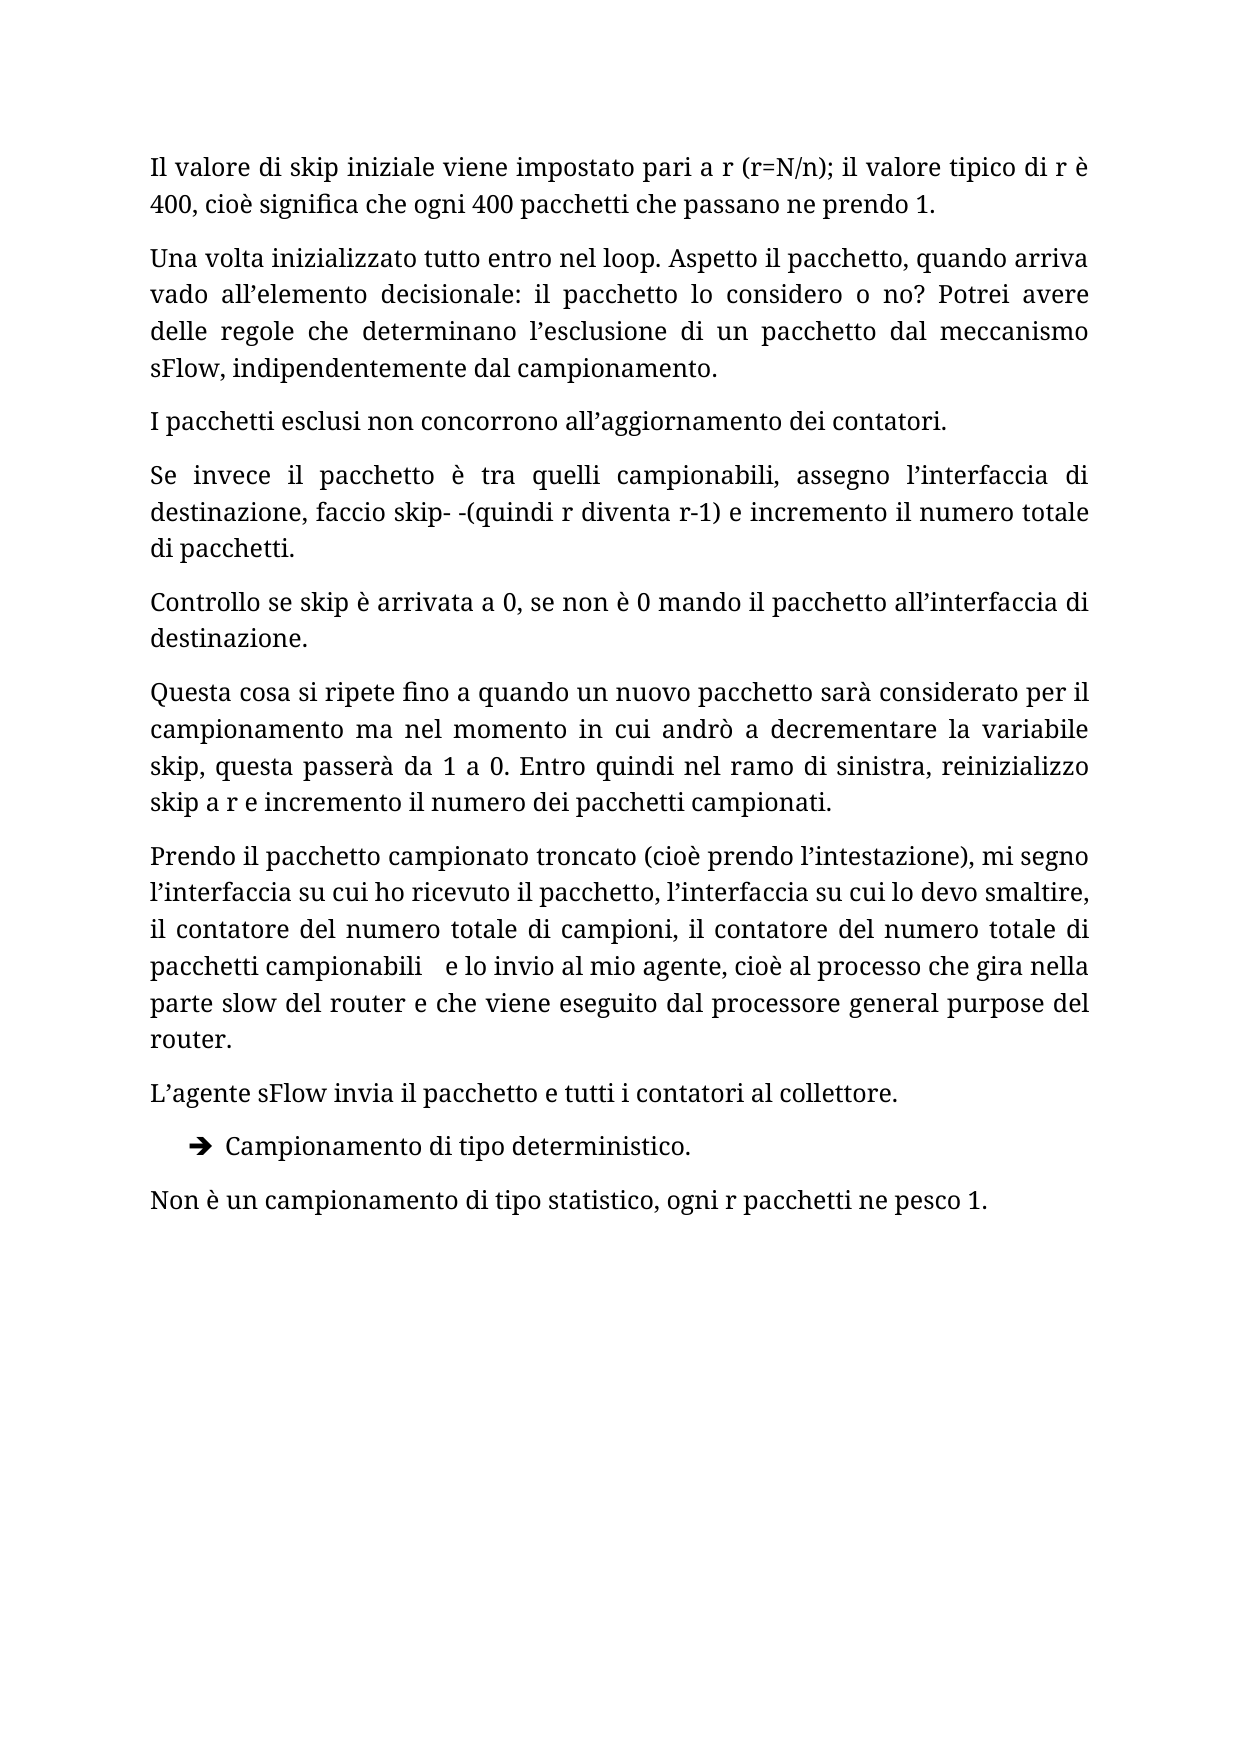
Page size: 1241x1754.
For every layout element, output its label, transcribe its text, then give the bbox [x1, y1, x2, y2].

text Non è un campionamento di tipo statistico, ogni r pacchetti ne pesco 1. [150, 1182, 1090, 1217]
text Controllo se skip è arrivata a 0, se non è 0 mando il pacchetto all’interfaccia di destinazione. [150, 584, 1090, 655]
list Campionamento di tipo deterministico. [187, 1129, 1090, 1163]
text Una volta inizializzato tutto entro nel loop. Aspetto il pacchetto, quando arriva vado all’elemento decisionale: il pacchetto lo considero o no? Potrei avere delle regole che determinano l’esclusione di un pacchetto dal meccanismo sFlow, indipendentemente dal campionamento. [150, 240, 1090, 384]
text Se invece il pacchetto è tra quelli campionabili, assegno l’interfaccia di destinazione, faccio skip- -(quindi r diventa r-1) e incremento il numero totale di pacchetti. [150, 457, 1090, 565]
text Questa cosa si ripete fino a quando un nuovo pacchetto sarà considerato per il campionamento ma nel momento in cui andrò a decrementare la variabile skip, questa passerà da 1 a 0. Entro quindi nel ramo di sinistra, reinizializzo skip a r e incremento il numero dei pacchetti campionati. [150, 674, 1090, 819]
text Prendo il pacchetto campionato troncato (cioè prendo l’intestazione), mi segno l’interfaccia su cui ho ricevuto il pacchetto, l’interfaccia su cui lo devo smaltire, il contatore del numero totale di campioni, il contatore del numero totale di pacchetti campionabili e lo invio al mio agente, cioè al processo che gira nella parte slow del router e che viene eseguito dal processore general purpose del router. [150, 838, 1090, 1056]
text L’agente sFlow invia il pacchetto e tutti i contatori al collettore. [150, 1076, 1090, 1110]
text Il valore di skip iniziale viene impostato pari a r (r=N/n); il valore tipico di r è 400, cioè significa che ogni 400 pacchetti che passano ne prendo 1. [150, 150, 1090, 221]
text I pacchetti esclusi non concorrono all’aggiornamento dei contatori. [150, 404, 1090, 438]
